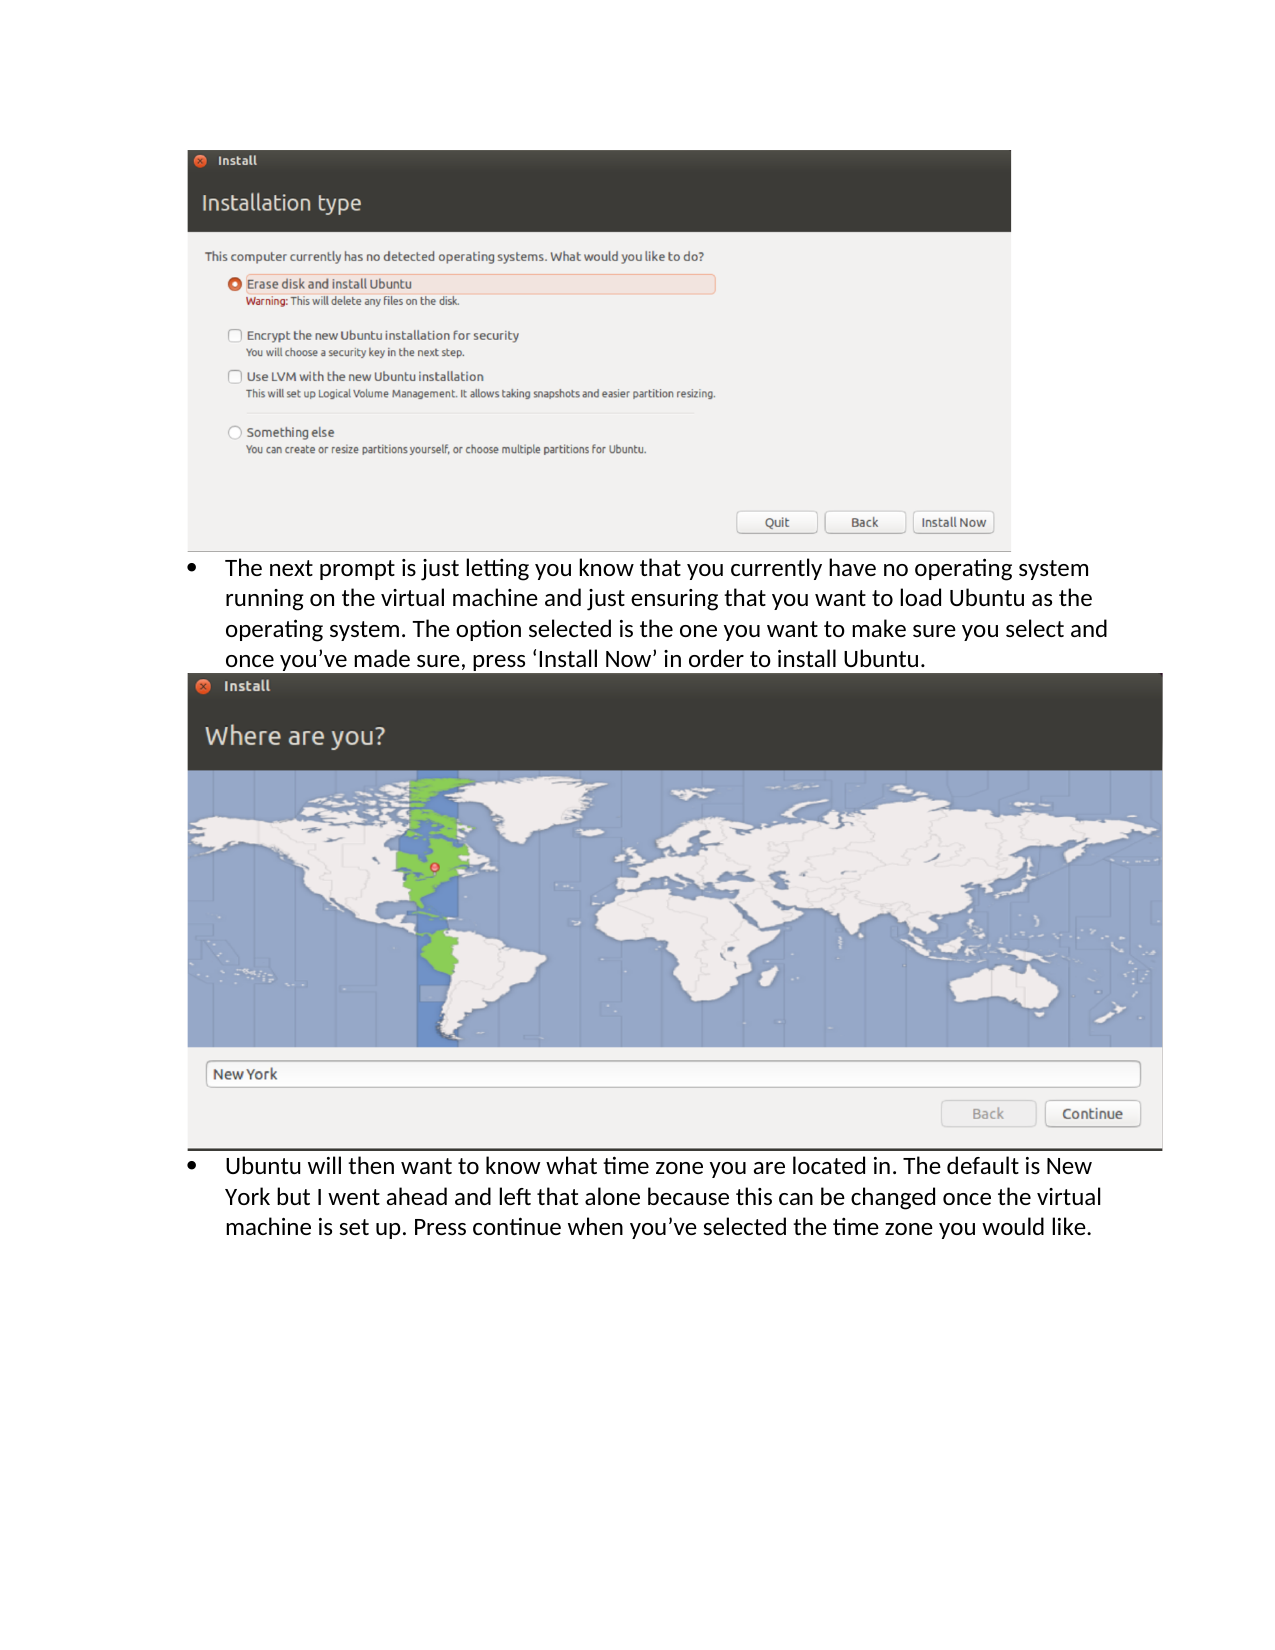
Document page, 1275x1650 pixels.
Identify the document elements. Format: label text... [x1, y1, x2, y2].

picture [187, 150, 1012, 552]
list Ubuntu will then want to know what time zone you are located in. The default is New York but I went ahead and left that alone because this can be changed once the virtual machine is set up. Press continue when you’ve selected the time zone you would like. [187, 1151, 1125, 1242]
list The next prompt is just letting you know that you currently have no operating system running on the virtual machine and just ensuring that you want to load Ubuntu as the operating system. The option selected is the one you want to make sure you select and once you’ve made sure, press ‘Install Now’ in order to install Ubuntu. [187, 552, 1125, 673]
picture [187, 673, 1163, 1151]
